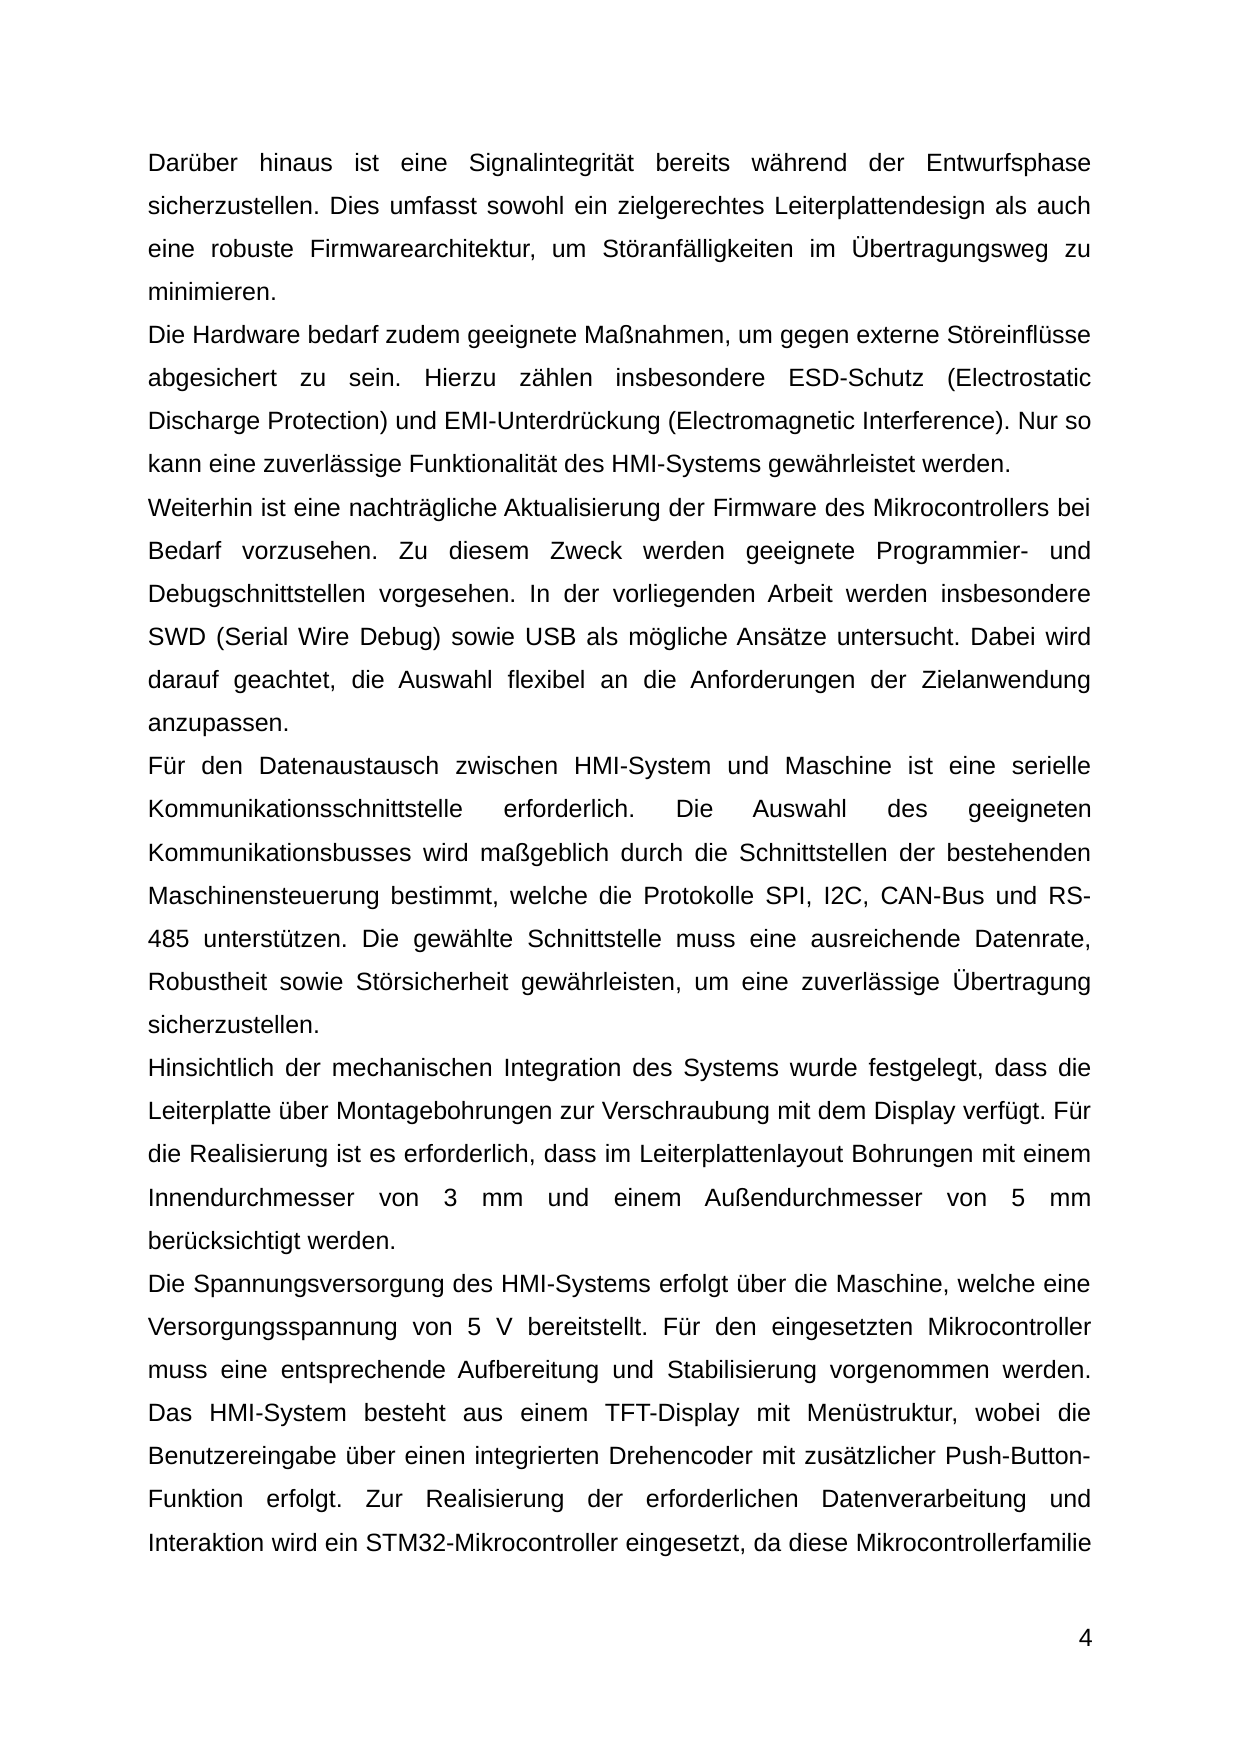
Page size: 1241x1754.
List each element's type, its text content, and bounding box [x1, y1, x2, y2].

text Die Hardware bedarf zudem geeignete Maßnahmen, um gegen externe Störeinflüsse abgesichert zu sein. Hierzu zählen insbesondere ESD-Schutz (Electrostatic Discharge Protection) und EMI-Unterdrückung (Electromagnetic Interference). Nur so kann eine zuverlässige Funktionalität des HMI-Systems gewährleistet werden. [148, 320, 1093, 478]
text Darüber hinaus ist eine Signalintegrität bereits während der Entwurfsphase sicherzustellen. Dies umfasst sowohl ein zielgerechtes Leiterplattendesign als auch eine robuste Firmwarearchitektur, um Störanfälligkeiten im Übertragungsweg zu minimieren. [148, 148, 1093, 306]
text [148, 1269, 1093, 1556]
text Weiterhin ist eine nachträgliche Aktualisierung der Firmware des Mikrocontrollers bei Bedarf vorzusehen. Zu diesem Zweck werden geeignete Programmier- und Debugschnittstellen vorgesehen. In der vorliegenden Arbeit werden insbesondere SWD (Serial Wire Debug) sowie USB als mögliche Ansätze untersucht. Dabei wird darauf geachtet, die Auswahl flexibel an die Anforderungen der Zielanwendung anzupassen. [148, 493, 1093, 737]
text Hinsichtlich der mechanischen Integration des Systems wurde festgelegt, dass die Leiterplatte über Montagebohrungen zur Verschraubung mit dem Display verfügt. Für die Realisierung ist es erforderlich, dass im Leiterplattenlayout Bohrungen mit einem Innendurchmesser von 3 mm und einem Außendurchmesser von 5 mm berücksichtigt werden. [148, 1053, 1093, 1254]
text Für den Datenaustausch zwischen HMI-System und Maschine ist eine serielle Kommunikationsschnittstelle erforderlich. Die Auswahl des geeigneten Kommunikationsbusses wird maßgeblich durch die Schnittstellen der bestehenden Maschinensteuerung bestimmt, welche die Protokolle SPI, I2C, CAN-Bus und RS-485 unterstützen. Die gewählte Schnittstelle muss eine ausreichende Datenrate, Robustheit sowie Störsicherheit gewährleisten, um eine zuverlässige Übertragung sicherzustellen. [148, 751, 1093, 1039]
